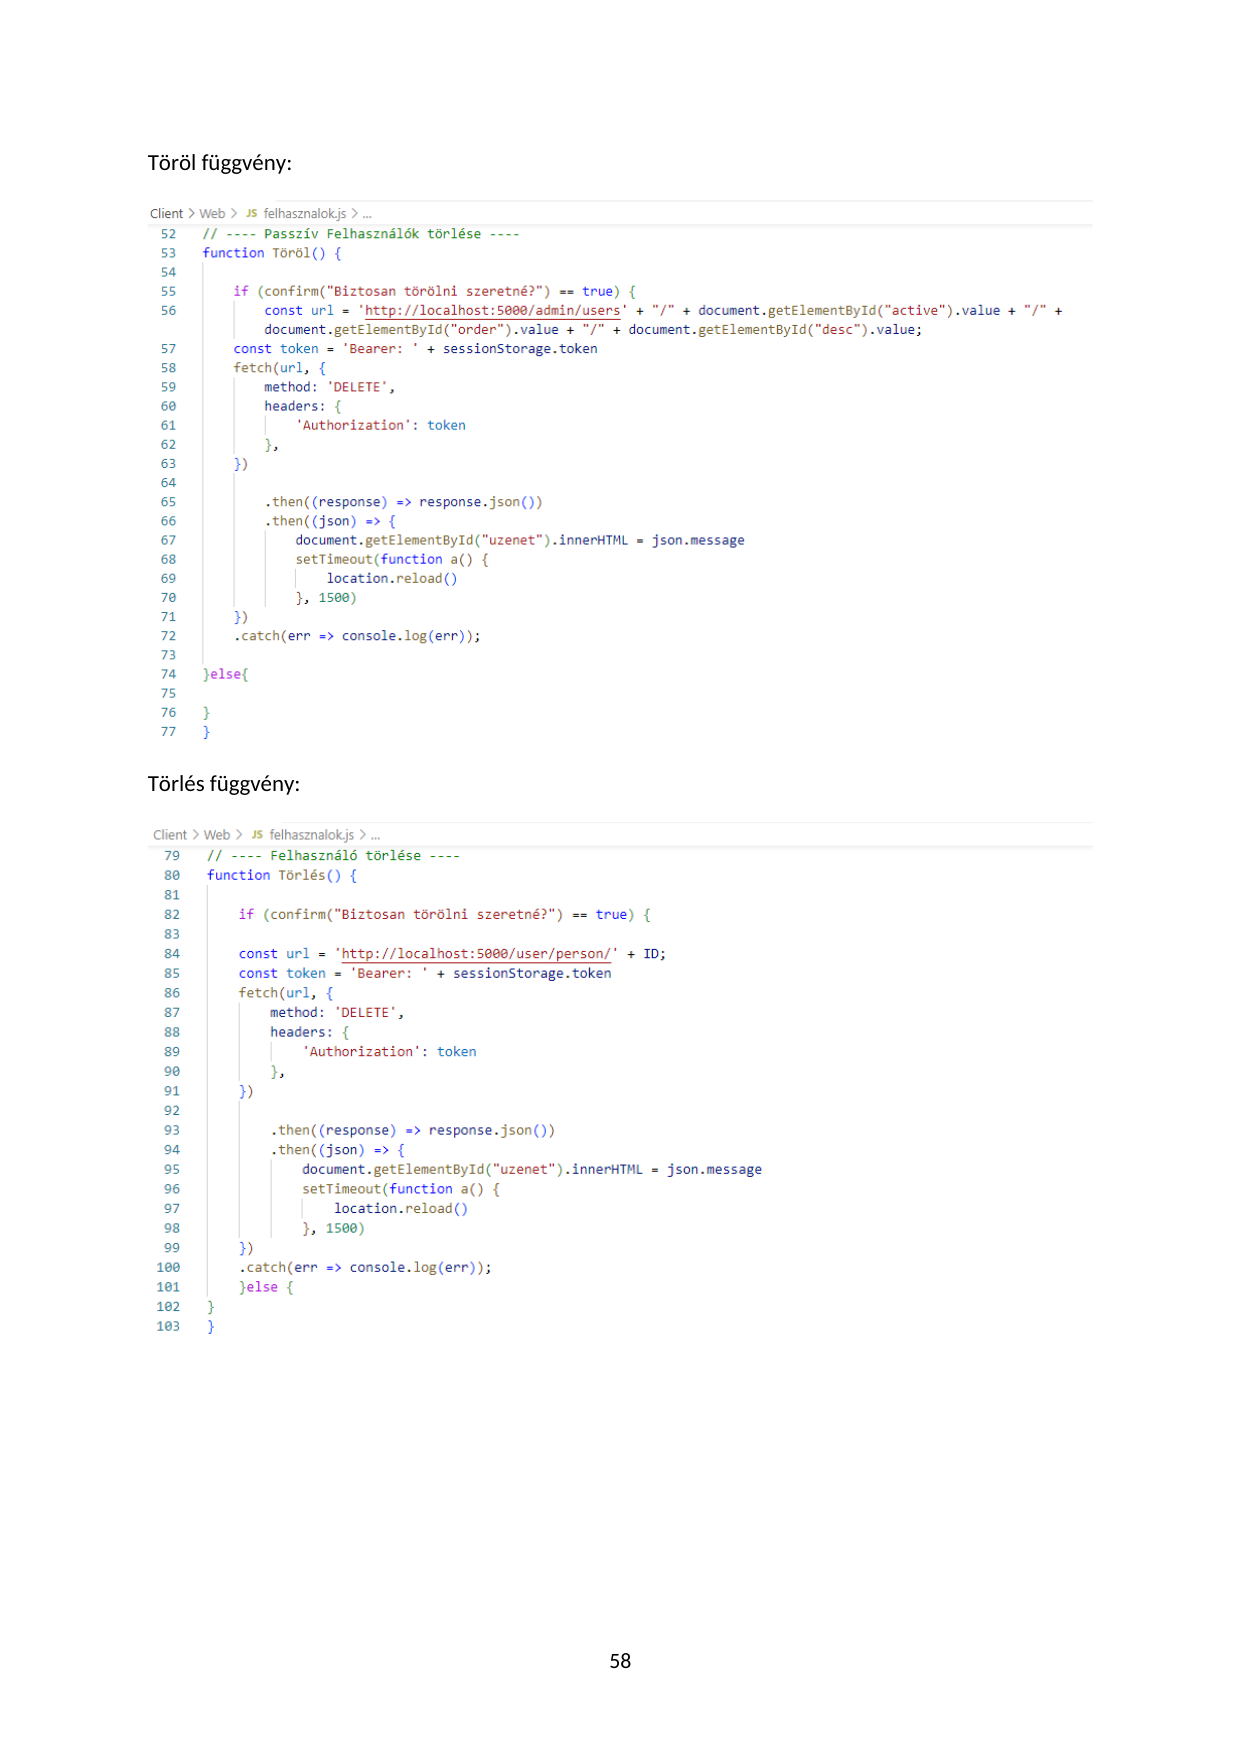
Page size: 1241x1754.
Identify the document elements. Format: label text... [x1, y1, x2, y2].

text Törlés függvény: [148, 769, 1093, 797]
text Töröl függvény: [148, 148, 1093, 176]
picture [147, 200, 1093, 745]
picture [147, 822, 1093, 1341]
